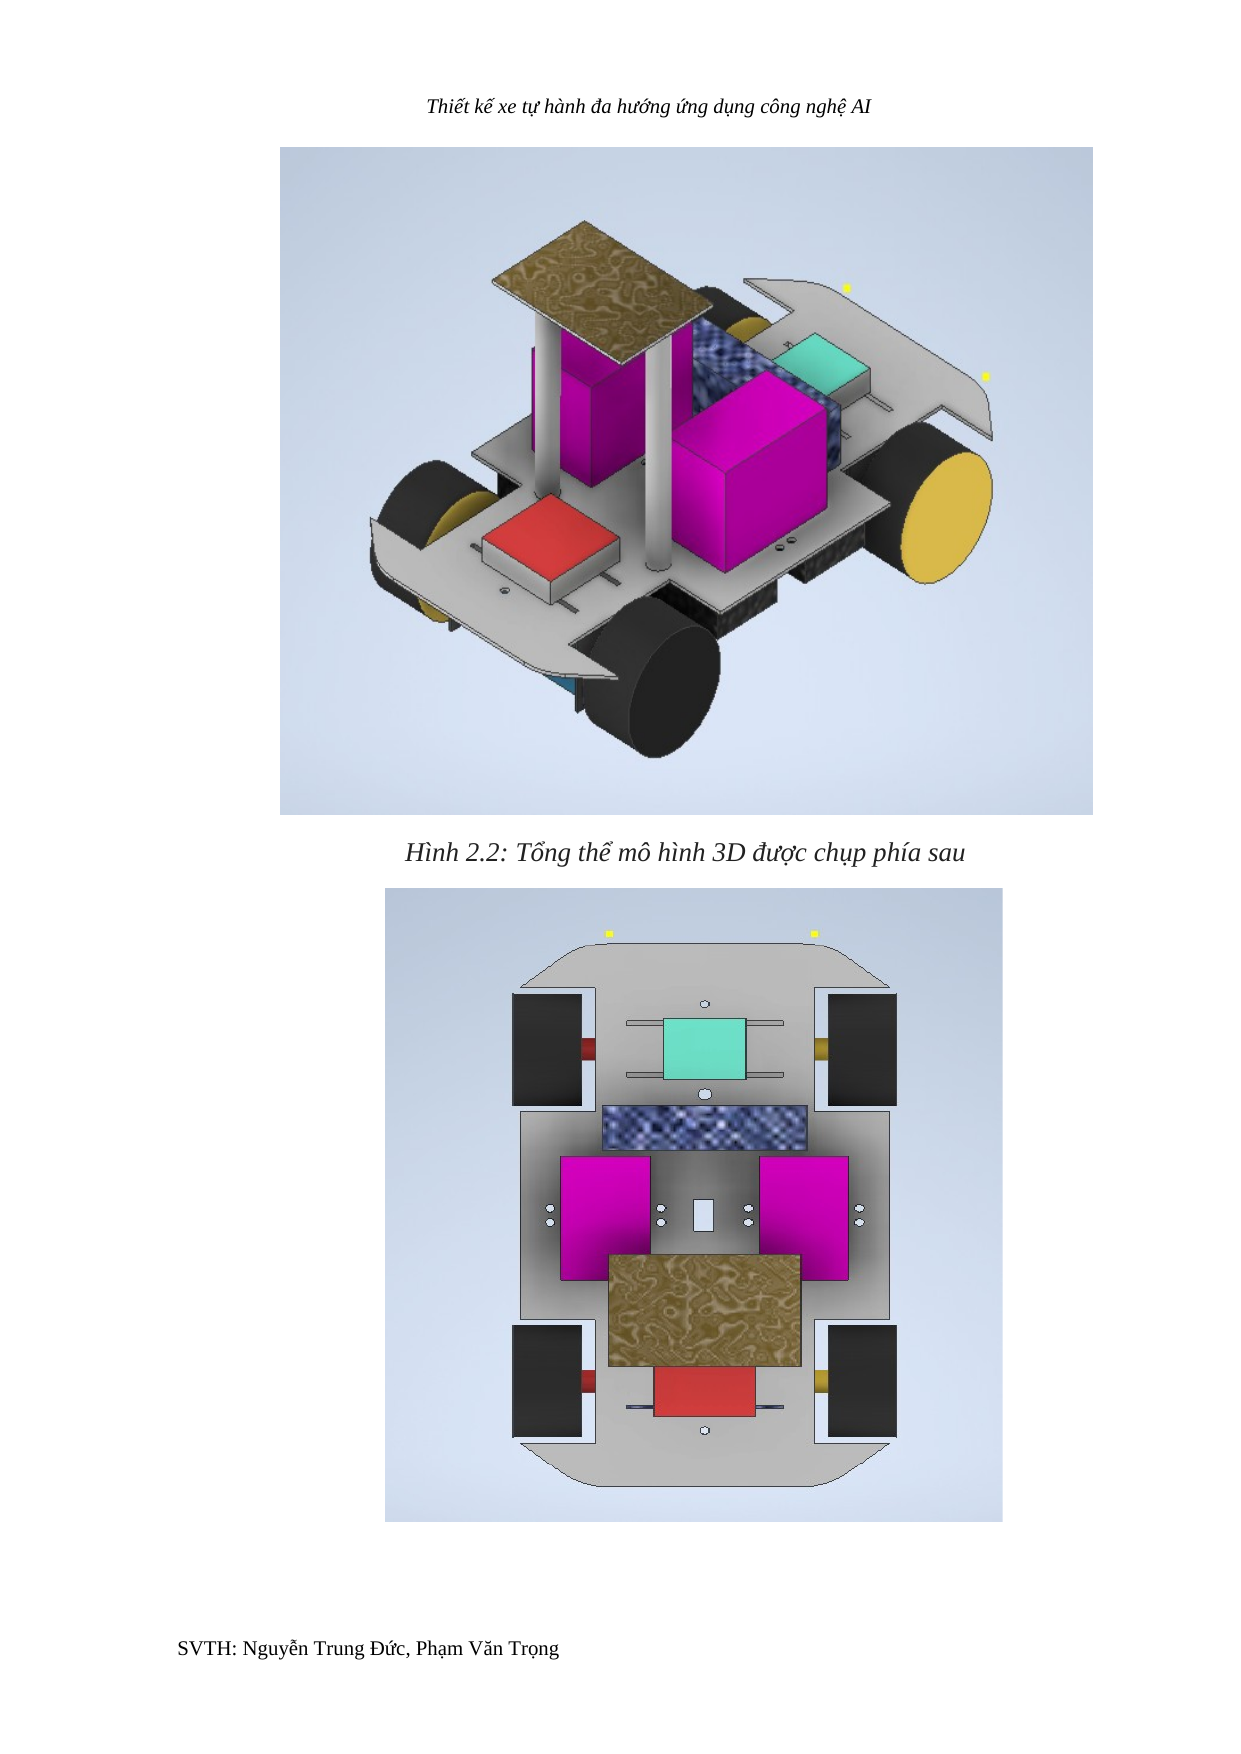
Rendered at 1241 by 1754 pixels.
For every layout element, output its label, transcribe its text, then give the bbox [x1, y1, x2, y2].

picture [280, 147, 1093, 815]
subtitle Hình 2.2: Tổng thể mô hình 3D được chụp phía sau [221, 836, 1122, 867]
picture [385, 888, 1003, 1522]
